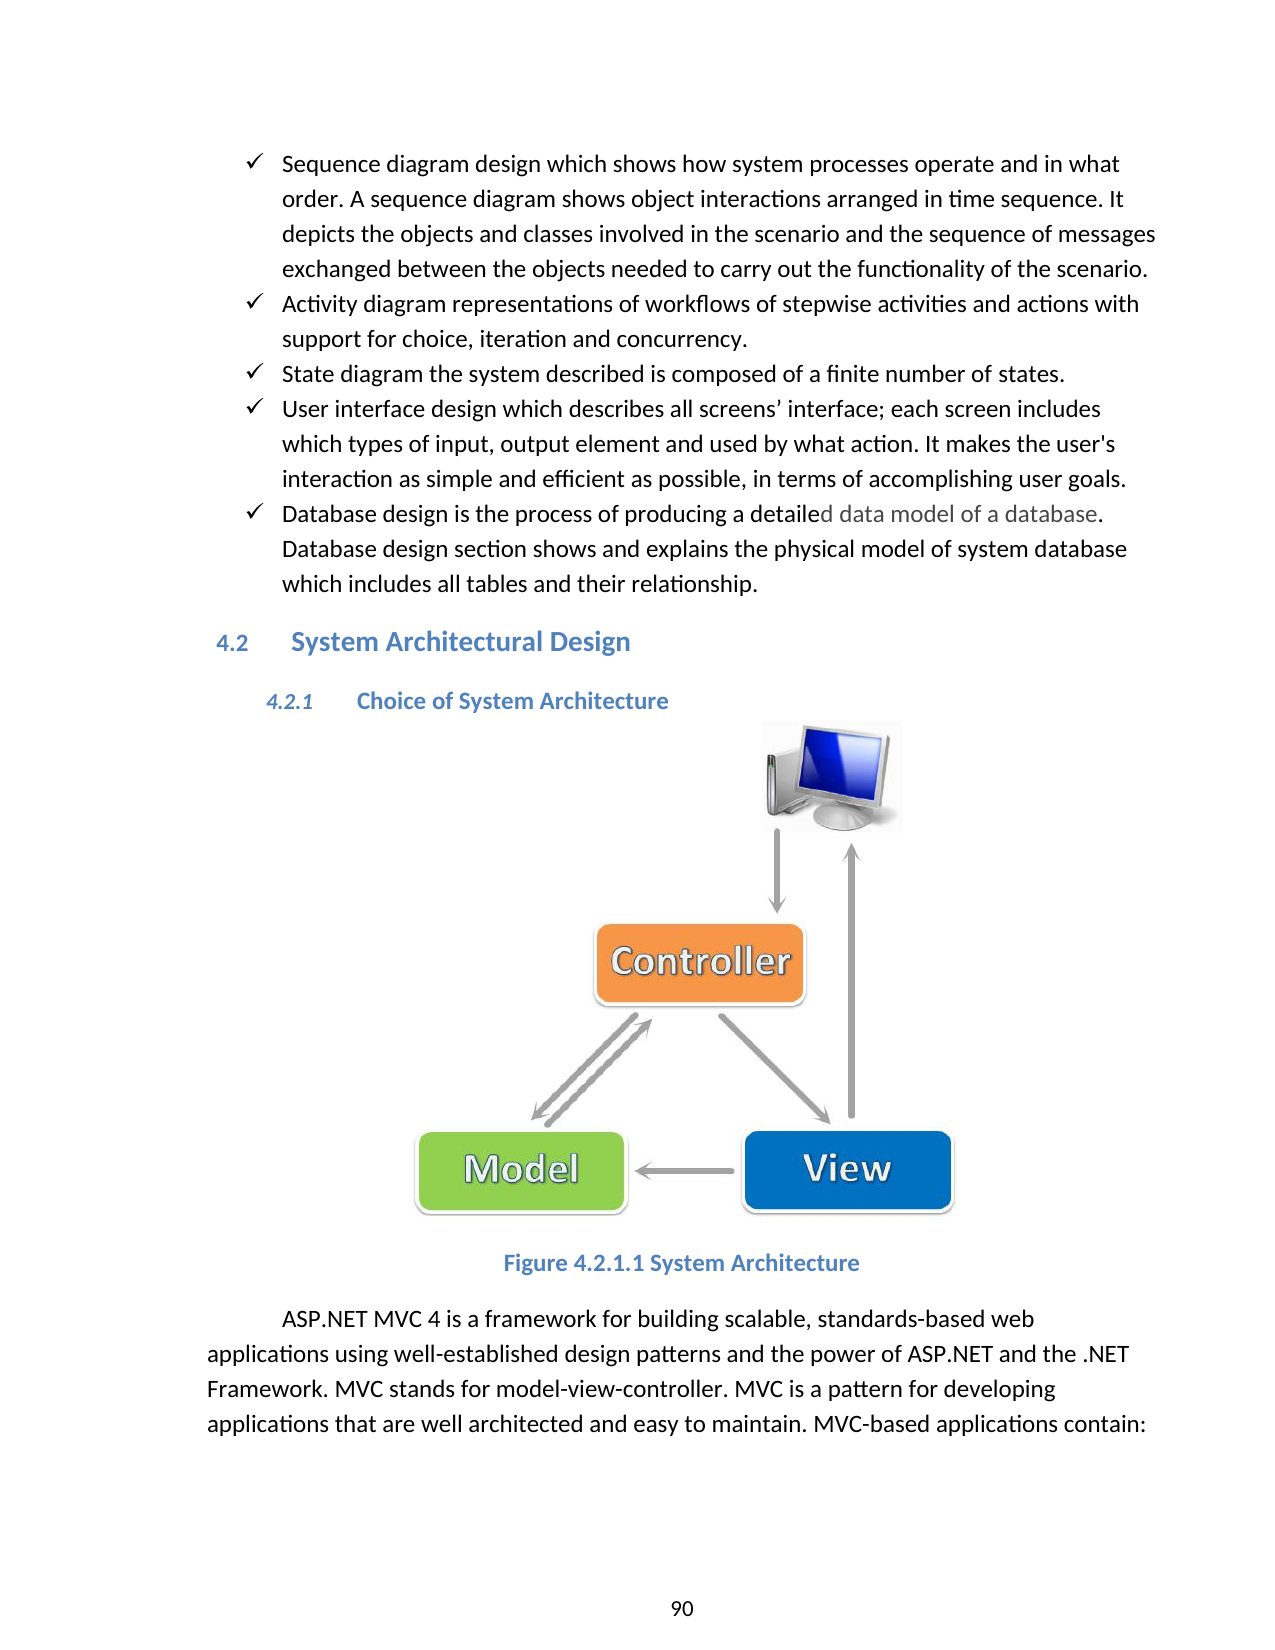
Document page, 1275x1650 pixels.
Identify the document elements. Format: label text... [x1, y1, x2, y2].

list Sequence diagram design which shows how system processes operate and in what order. A sequence diagram shows object interactions arranged in time sequence. It depicts the objects and classes involved in the scenario and the sequence of messages exchanged between the objects needed to carry out the functionality of the scenario. [244, 148, 1157, 283]
list Database design is the process of producing a detailed data model of a database. Database design section shows and explains the physical model of system database which includes all tables and their relationship. [244, 498, 1157, 598]
list Activity diagram representations of workflows of stepwise activities and actions with support for choice, iteration and concurrency. [244, 288, 1157, 353]
text Figure 4.2.1.1 System Architecture [207, 1247, 1157, 1278]
text ASP.NET MVC 4 is a framework for building scalable, standards-based web applications using well-established design patterns and the power of ASP.NET and the .NET Framework. MVC stands for model-view-controller. MVC is a pattern for developing applications that are well architected and easy to maintain. MVC-based applications contain: [207, 1303, 1157, 1439]
list User interface design which describes all screens’ interface; each screen includes which types of input, output element and used by what action. It makes the user's interaction as simple and efficient as possible, in terms of accomplishing user goals. [244, 393, 1157, 493]
subtitle Choice of System Architecture [266, 685, 1157, 716]
subtitle System Architectural Design [216, 623, 1157, 659]
list State diagram the system described is composed of a finite number of states. [244, 358, 1157, 388]
picture [404, 720, 960, 1223]
